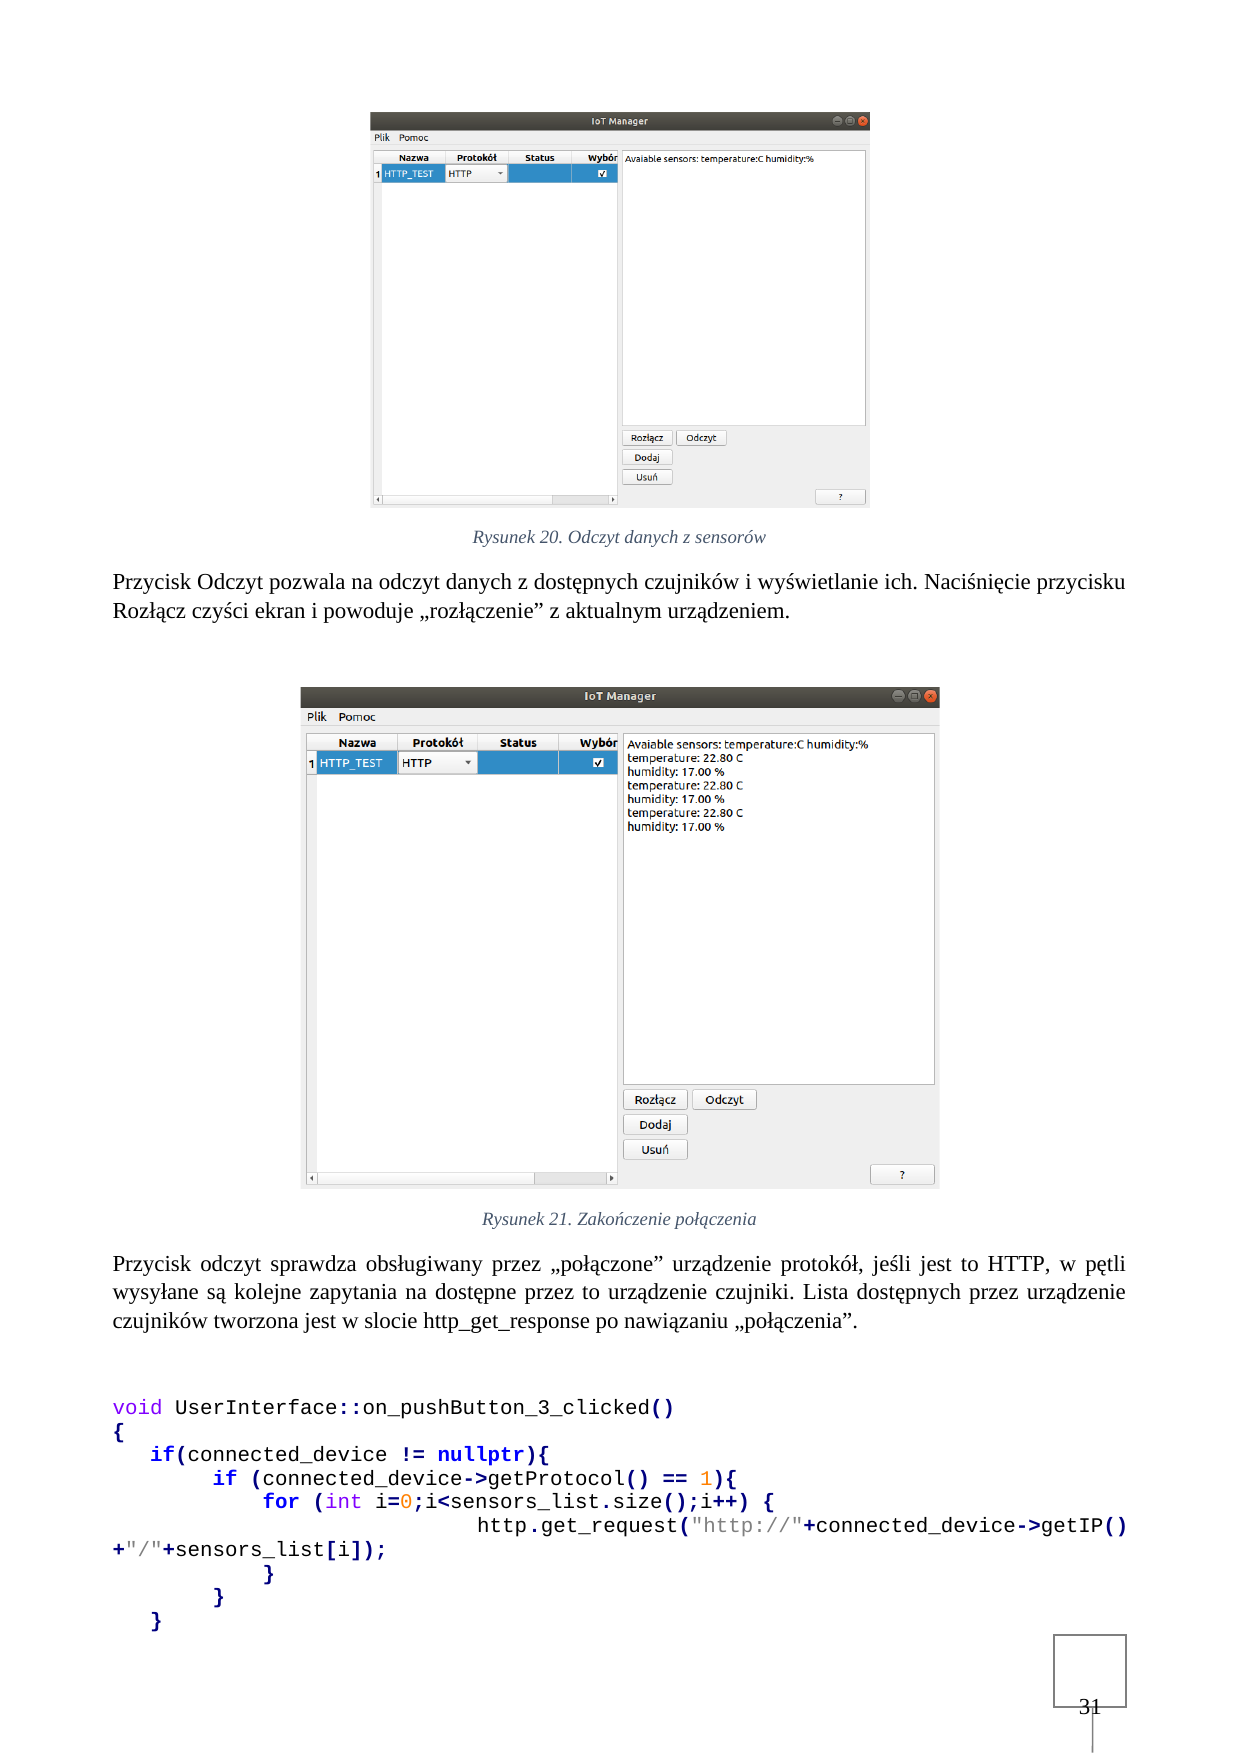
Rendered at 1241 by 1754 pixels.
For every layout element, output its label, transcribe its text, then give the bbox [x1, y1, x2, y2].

picture [370, 112, 870, 508]
text } [112, 1586, 1128, 1610]
text } [112, 1562, 1128, 1586]
text Rysunek . Odczyt danych z sensorów [112, 526, 1128, 547]
text Przycisk Odczyt pozwala na odczyt danych z dostępnych czujników i wyświetlanie ich. Naciśnięcie przycisku Rozłącz czyści ekran i powoduje „rozłączenie” z aktualnym urządzeniem. [112, 568, 1128, 623]
text http.get_request("http://"+connected_device->getIP()+"/"+sensors_list[i]); [112, 1515, 1128, 1562]
text Przycisk odczyt sprawdza obsługiwany przez „połączone” urządzenie protokół, jeśli jest to HTTP, w pętli wysyłane są kolejne zapytania na dostępne przez to urządzenie czujniki. Lista dostępnych przez urządzenie czujników tworzona jest w slocie http_get_response po nawiązaniu „połączenia”. [112, 1250, 1128, 1333]
text if (connected_device->getProtocol() == 1){ [112, 1468, 1128, 1492]
text } [112, 1610, 1128, 1633]
text void UserInterface::on_pushButton_3_clicked() [112, 1397, 1128, 1421]
text Rysunek . Zakończenie połączenia [112, 1207, 1128, 1229]
text for (int i=0;i<sensors_list.size();i++) { [112, 1492, 1128, 1515]
text { [112, 1421, 1128, 1444]
picture [300, 687, 940, 1189]
text if(connected_device != nullptr){ [112, 1444, 1128, 1468]
